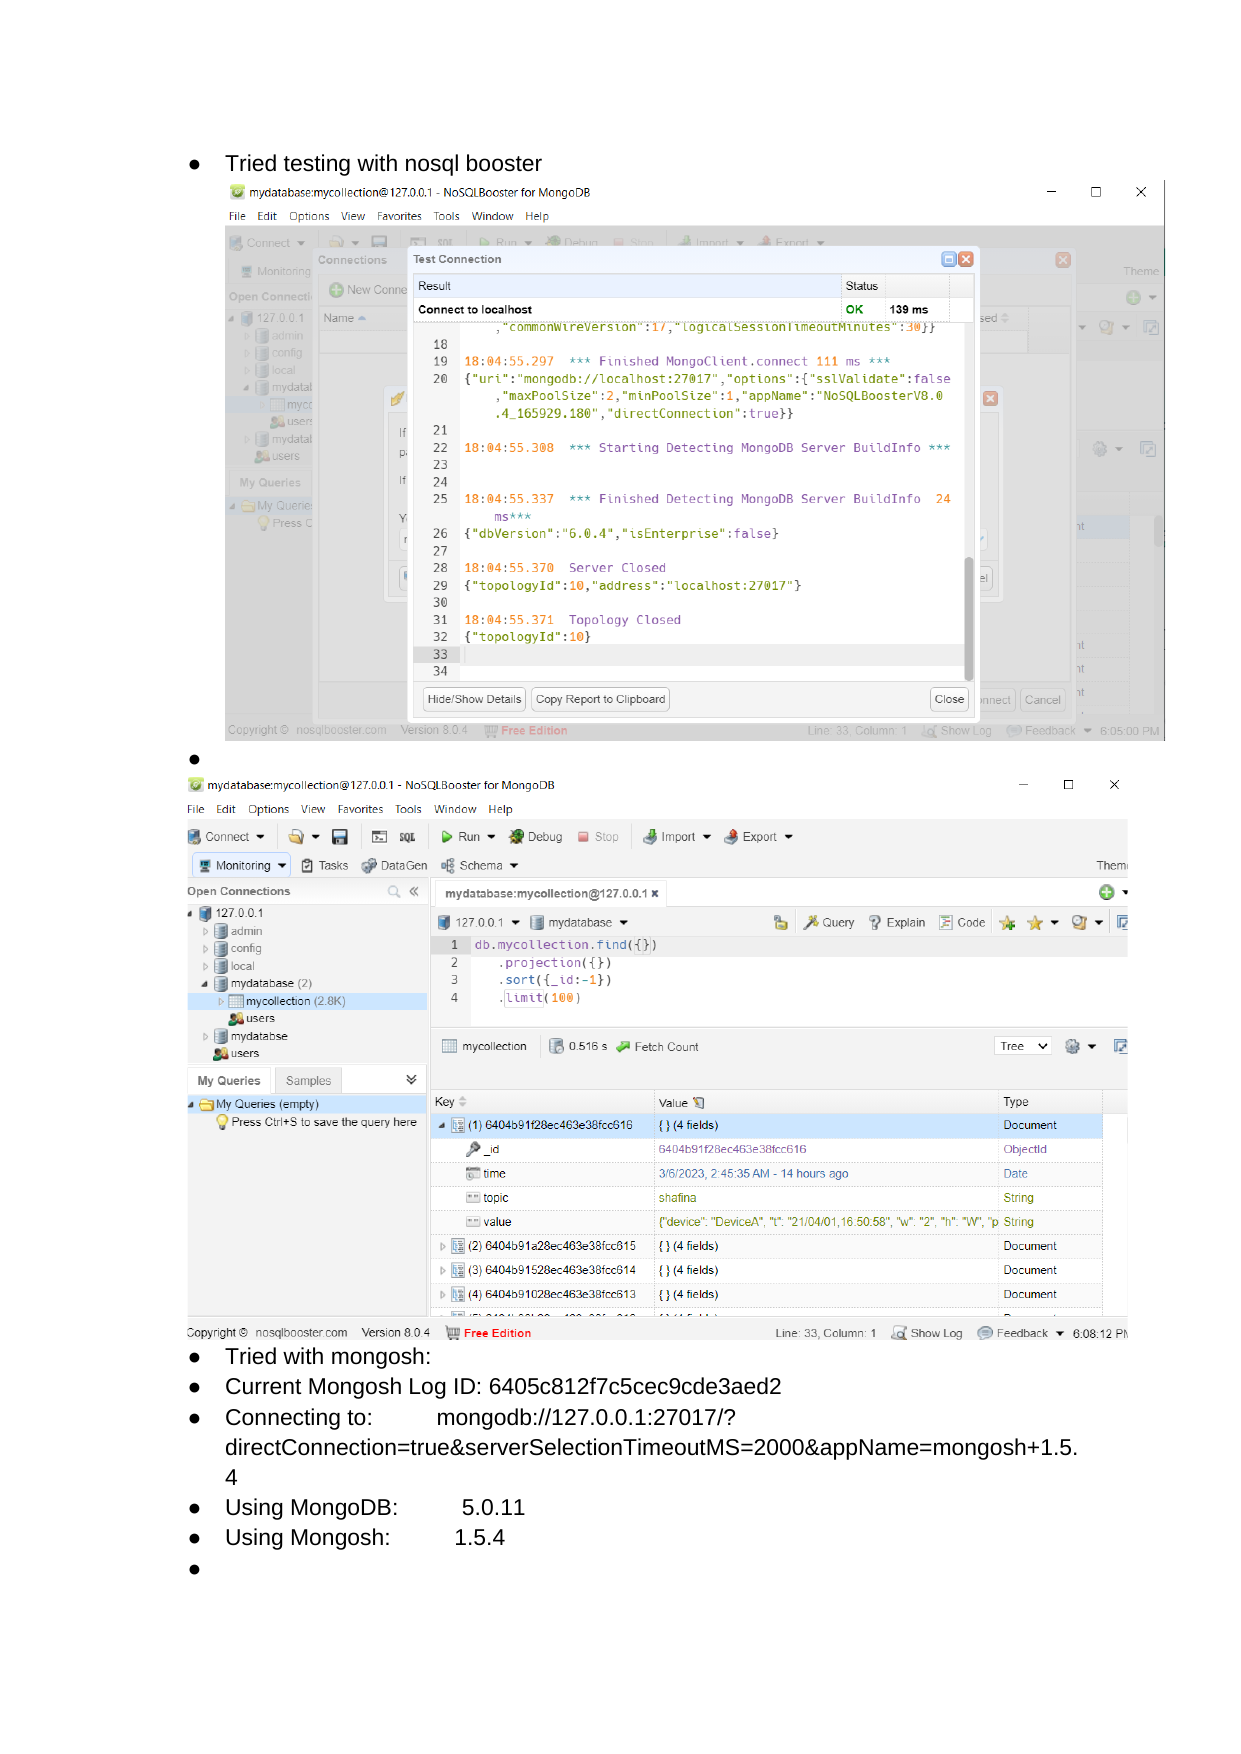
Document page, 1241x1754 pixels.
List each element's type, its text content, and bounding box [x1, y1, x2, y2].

list Using MongoDB: 5.0.11 [187, 1494, 1090, 1521]
list Tried with mongosh: [187, 1343, 1090, 1369]
picture [225, 180, 1166, 741]
list Using Mongosh: 1.5.4 [187, 1524, 1090, 1551]
picture [187, 774, 1128, 1340]
list Connecting to: mongodb://127.0.0.1:27017/?directConnection=true&serverSelectionTimeoutMS=2000&appName=mongosh+1.5.4 [187, 1403, 1090, 1490]
list Current Mongosh Log ID: 6405c812f7c5cec9cde3aed2 [187, 1373, 1090, 1400]
